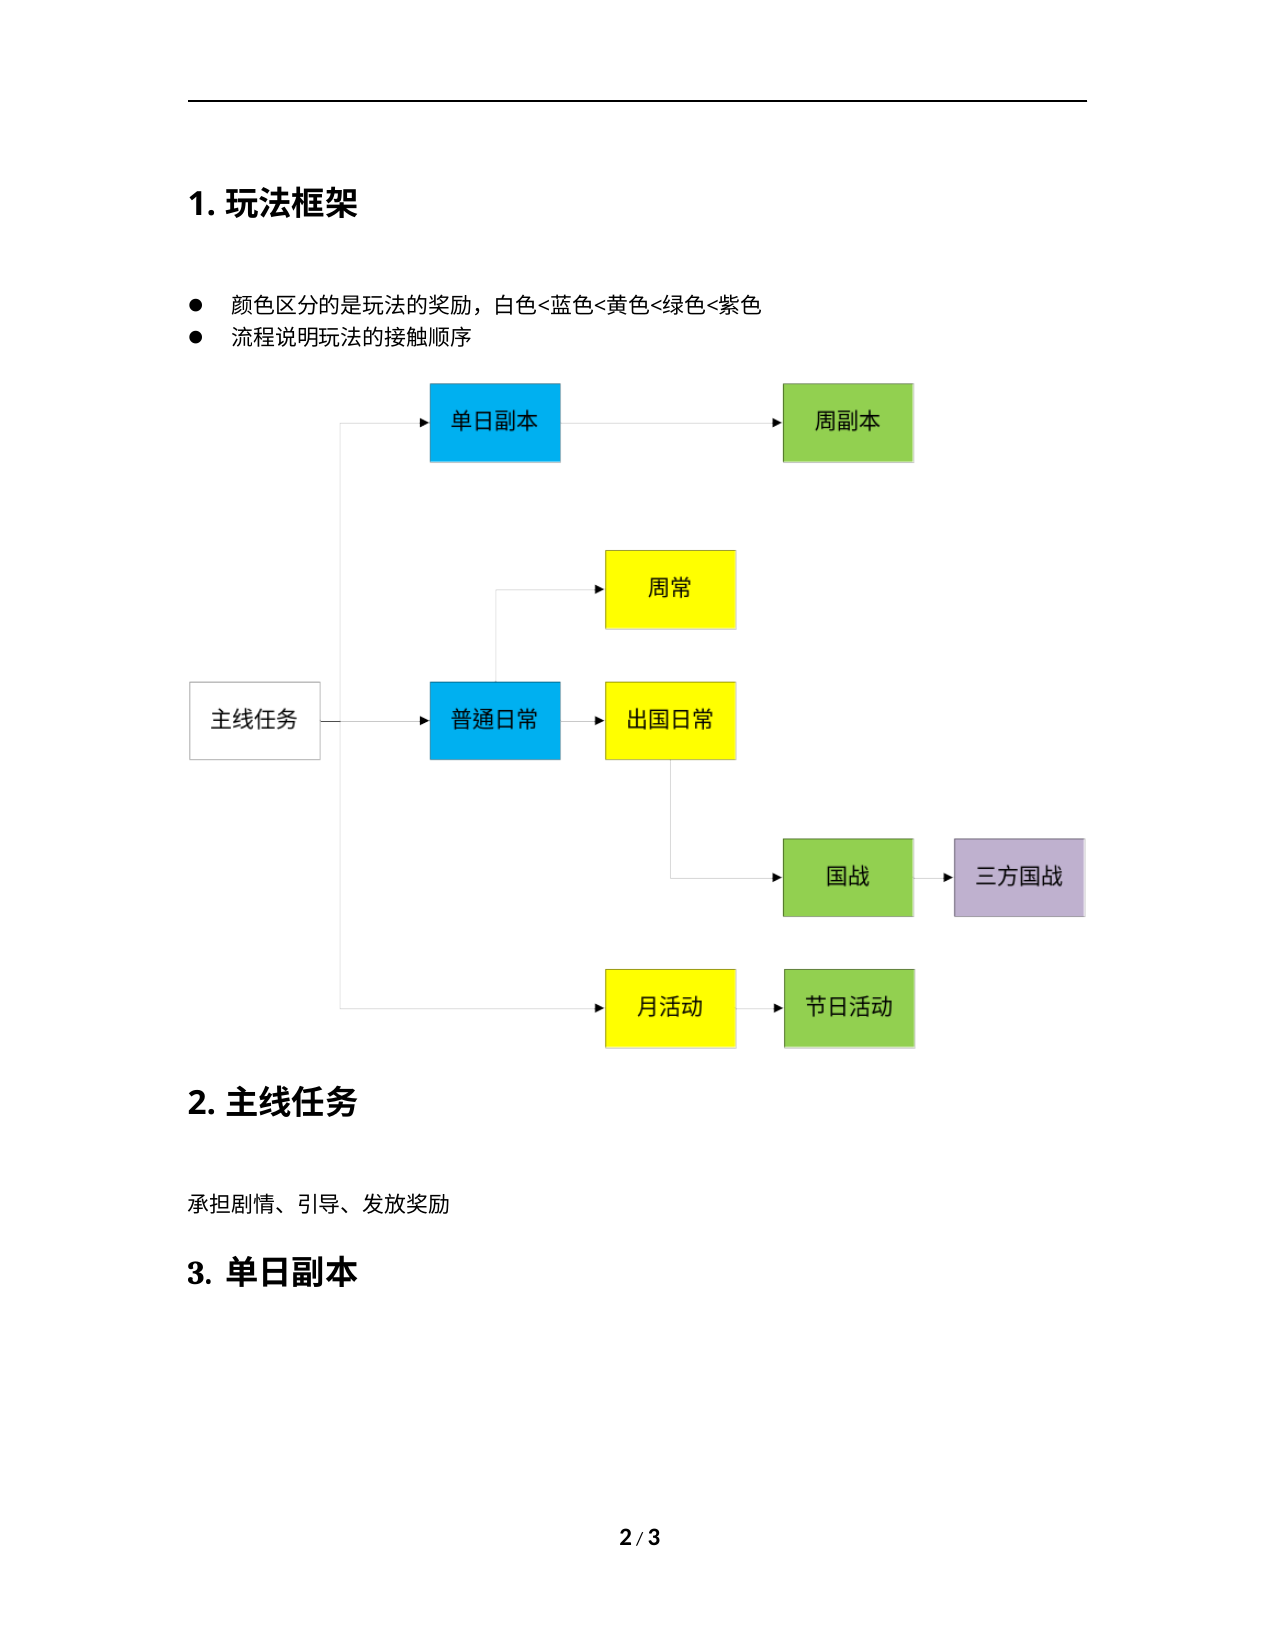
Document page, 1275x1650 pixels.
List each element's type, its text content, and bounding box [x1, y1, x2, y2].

list 颜色区分的是玩法的奖励，白色<蓝色<黄色<绿色<紫色 [187, 288, 1087, 320]
subtitle 单日副本 [187, 1246, 1087, 1294]
text 承担剧情、引导、发放奖励 [187, 1187, 1087, 1219]
subtitle 主线任务 [187, 1076, 1087, 1124]
subtitle 玩法框架 [187, 177, 1087, 226]
list 流程说明玩法的接触顺序 [187, 320, 1087, 351]
